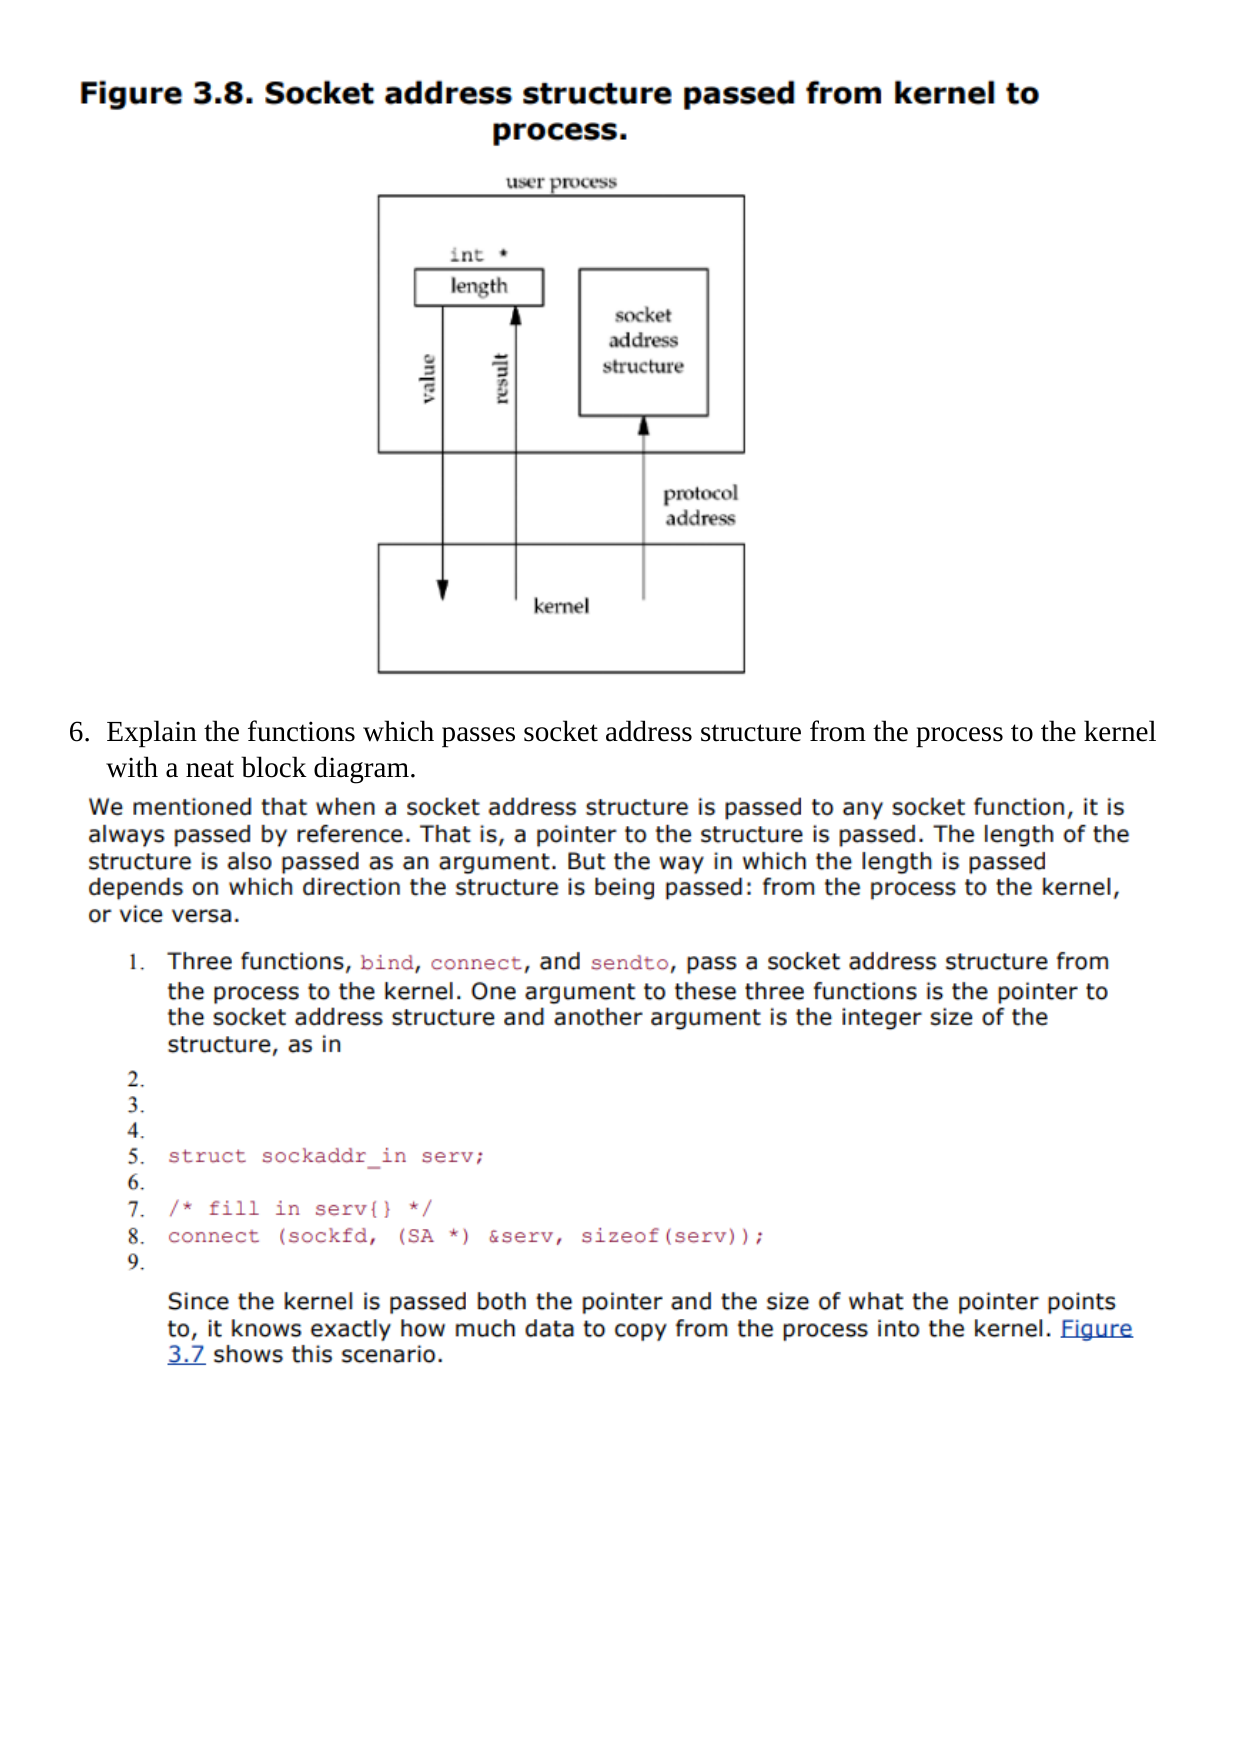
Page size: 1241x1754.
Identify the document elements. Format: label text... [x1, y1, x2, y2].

picture [75, 75, 1047, 682]
picture [75, 786, 1165, 1378]
list Explain the functions which passes socket address structure from the process to the kernel with a neat block diagram. [69, 714, 1165, 783]
